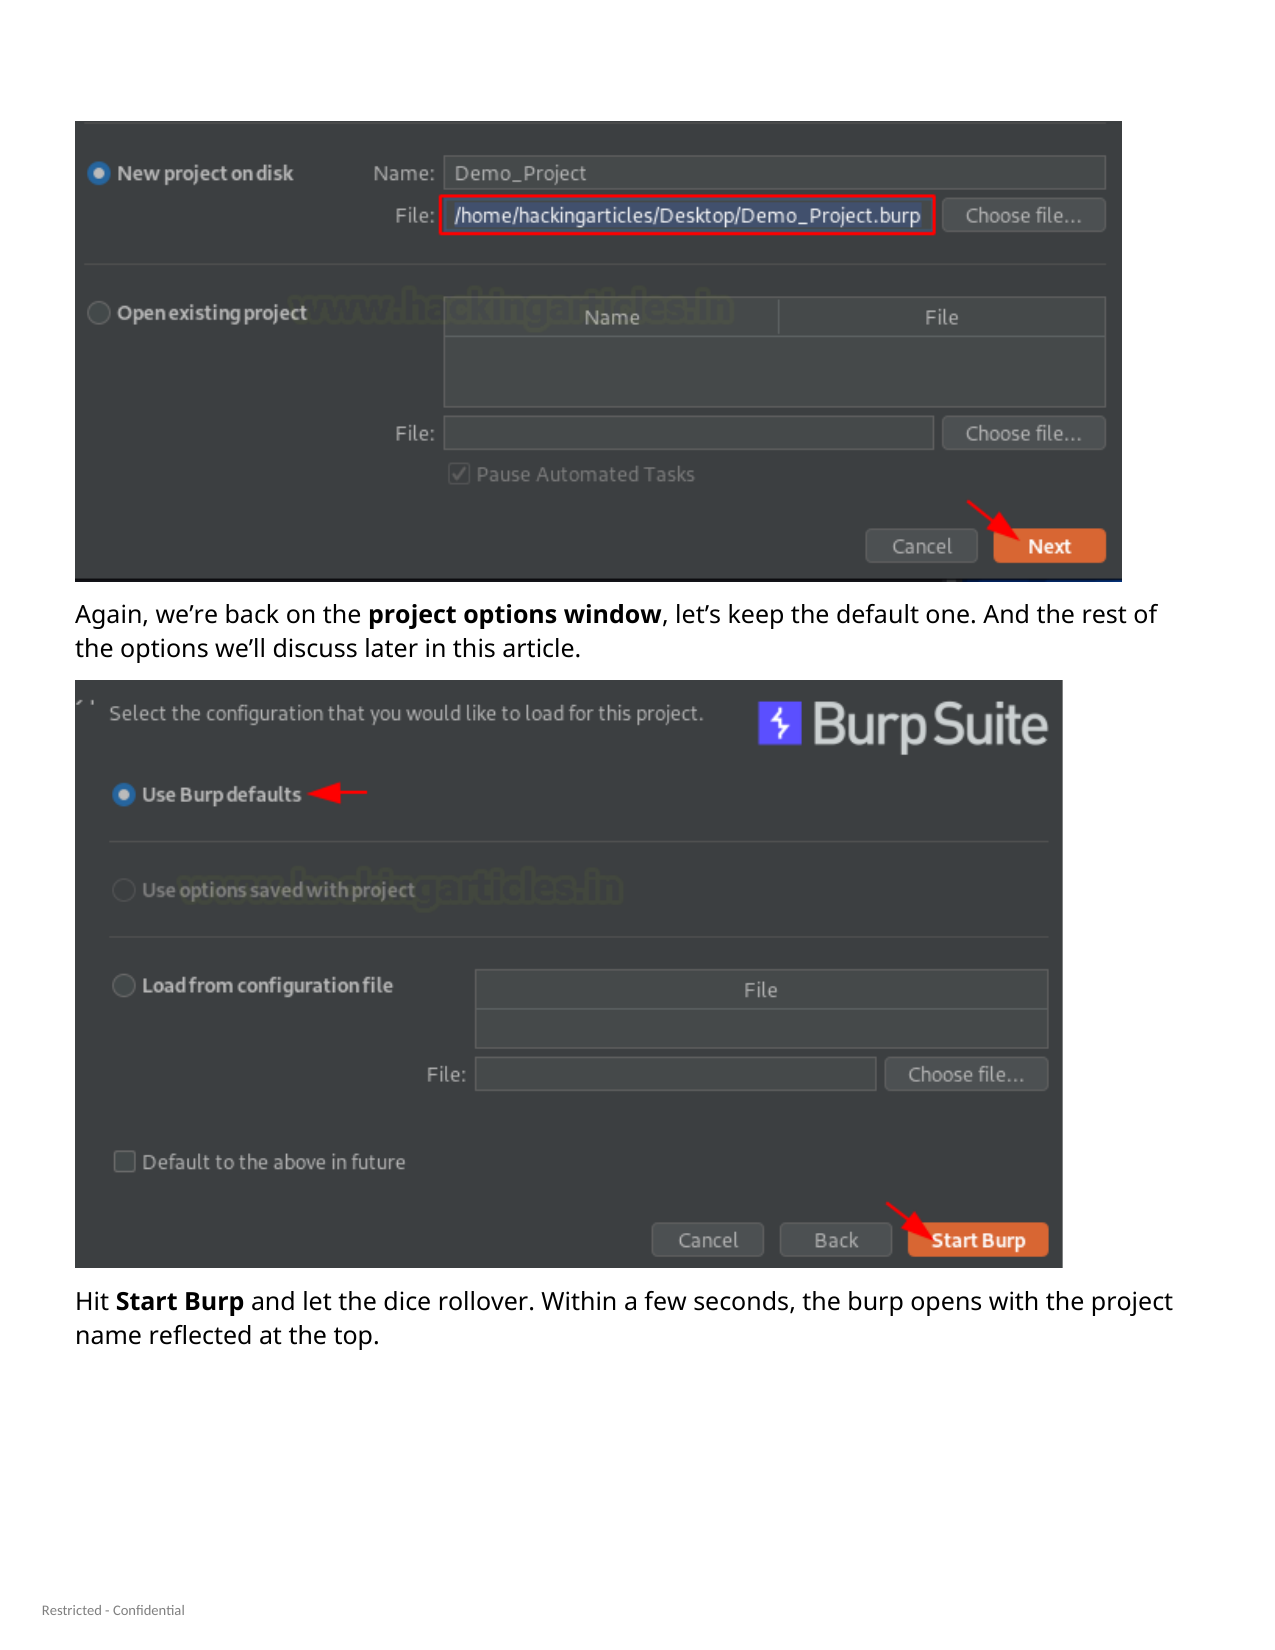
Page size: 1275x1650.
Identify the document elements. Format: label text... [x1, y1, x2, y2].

text Again, we’re back on the project options window, let’s keep the default one. And the rest of the options we’ll discuss later in this article. [75, 597, 1200, 665]
picture [75, 680, 1063, 1268]
text Hit Start Burp and let the dice rollover. Within a few seconds, the burp opens with the project name reflected at the top. [75, 1284, 1200, 1352]
picture [75, 121, 1122, 582]
